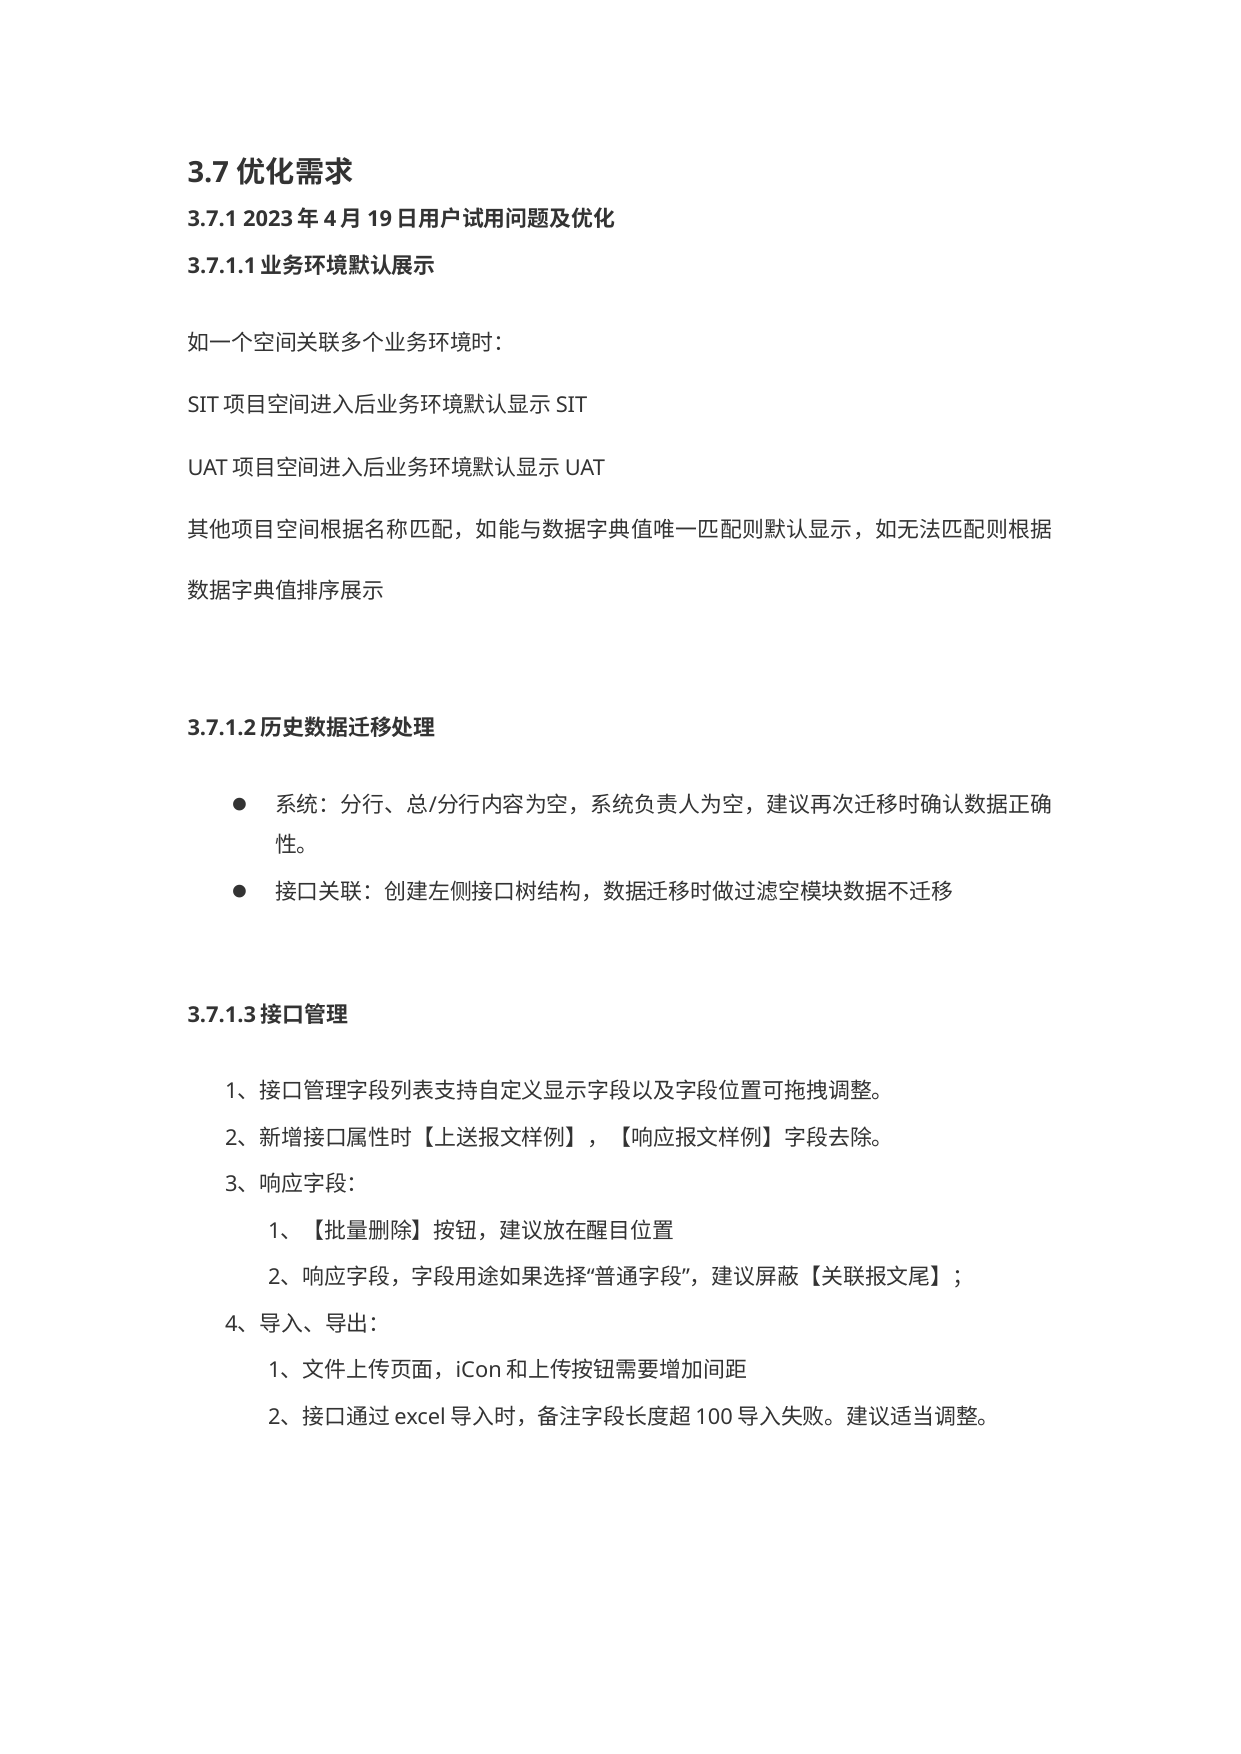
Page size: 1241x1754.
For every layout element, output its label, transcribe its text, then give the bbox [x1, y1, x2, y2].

list 其他项目空间根据名称匹配，如能与数据字典值唯一匹配则默认显示，如无法匹配则根据数据字典值排序展示 [187, 508, 1053, 609]
list 1、接口管理字段列表支持自定义显示字段以及字段位置可拖拽调整。 [187, 1070, 1053, 1110]
list 接口关联：创建左侧接口树结构，数据迁移时做过滤空模块数据不迁移 [231, 870, 1053, 911]
list 4、导入、导出： [187, 1302, 1053, 1343]
subtitle 3.7.1 2023年4月19日用户试用问题及优化 [187, 198, 1053, 238]
list 3、响应字段： [187, 1163, 1053, 1203]
list 2、接口通过excel导入时，备注字段长度超100导入失败。建议适当调整。 [187, 1396, 1053, 1436]
list UAT项目空间进入后业务环境默认显示UAT [187, 446, 1053, 486]
list 1、【批量删除】按钮，建议放在醒目位置 [187, 1209, 1053, 1250]
subtitle 3.7.1.1业务环境默认展示 [187, 244, 1053, 285]
list 2、响应字段，字段用途如果选择“普通字段”，建议屏蔽【关联报文尾】； [187, 1256, 1053, 1296]
list 2、新增接口属性时【上送报文样例】，【响应报文样例】字段去除。 [187, 1116, 1053, 1157]
subtitle 3.7.1.3接口管理 [187, 993, 1053, 1034]
subtitle 3.7 优化需求 [187, 151, 1053, 192]
list SIT项目空间进入后业务环境默认显示SIT [187, 383, 1053, 423]
list 1、文件上传页面，iCon和上传按钮需要增加间距 [187, 1349, 1053, 1389]
list 系统：分行、总/分行内容为空，系统负责人为空，建议再次迁移时确认数据正确性。 [231, 783, 1053, 864]
list 如一个空间关联多个业务环境时： [187, 321, 1053, 361]
subtitle 3.7.1.2历史数据迁移处理 [187, 707, 1053, 747]
